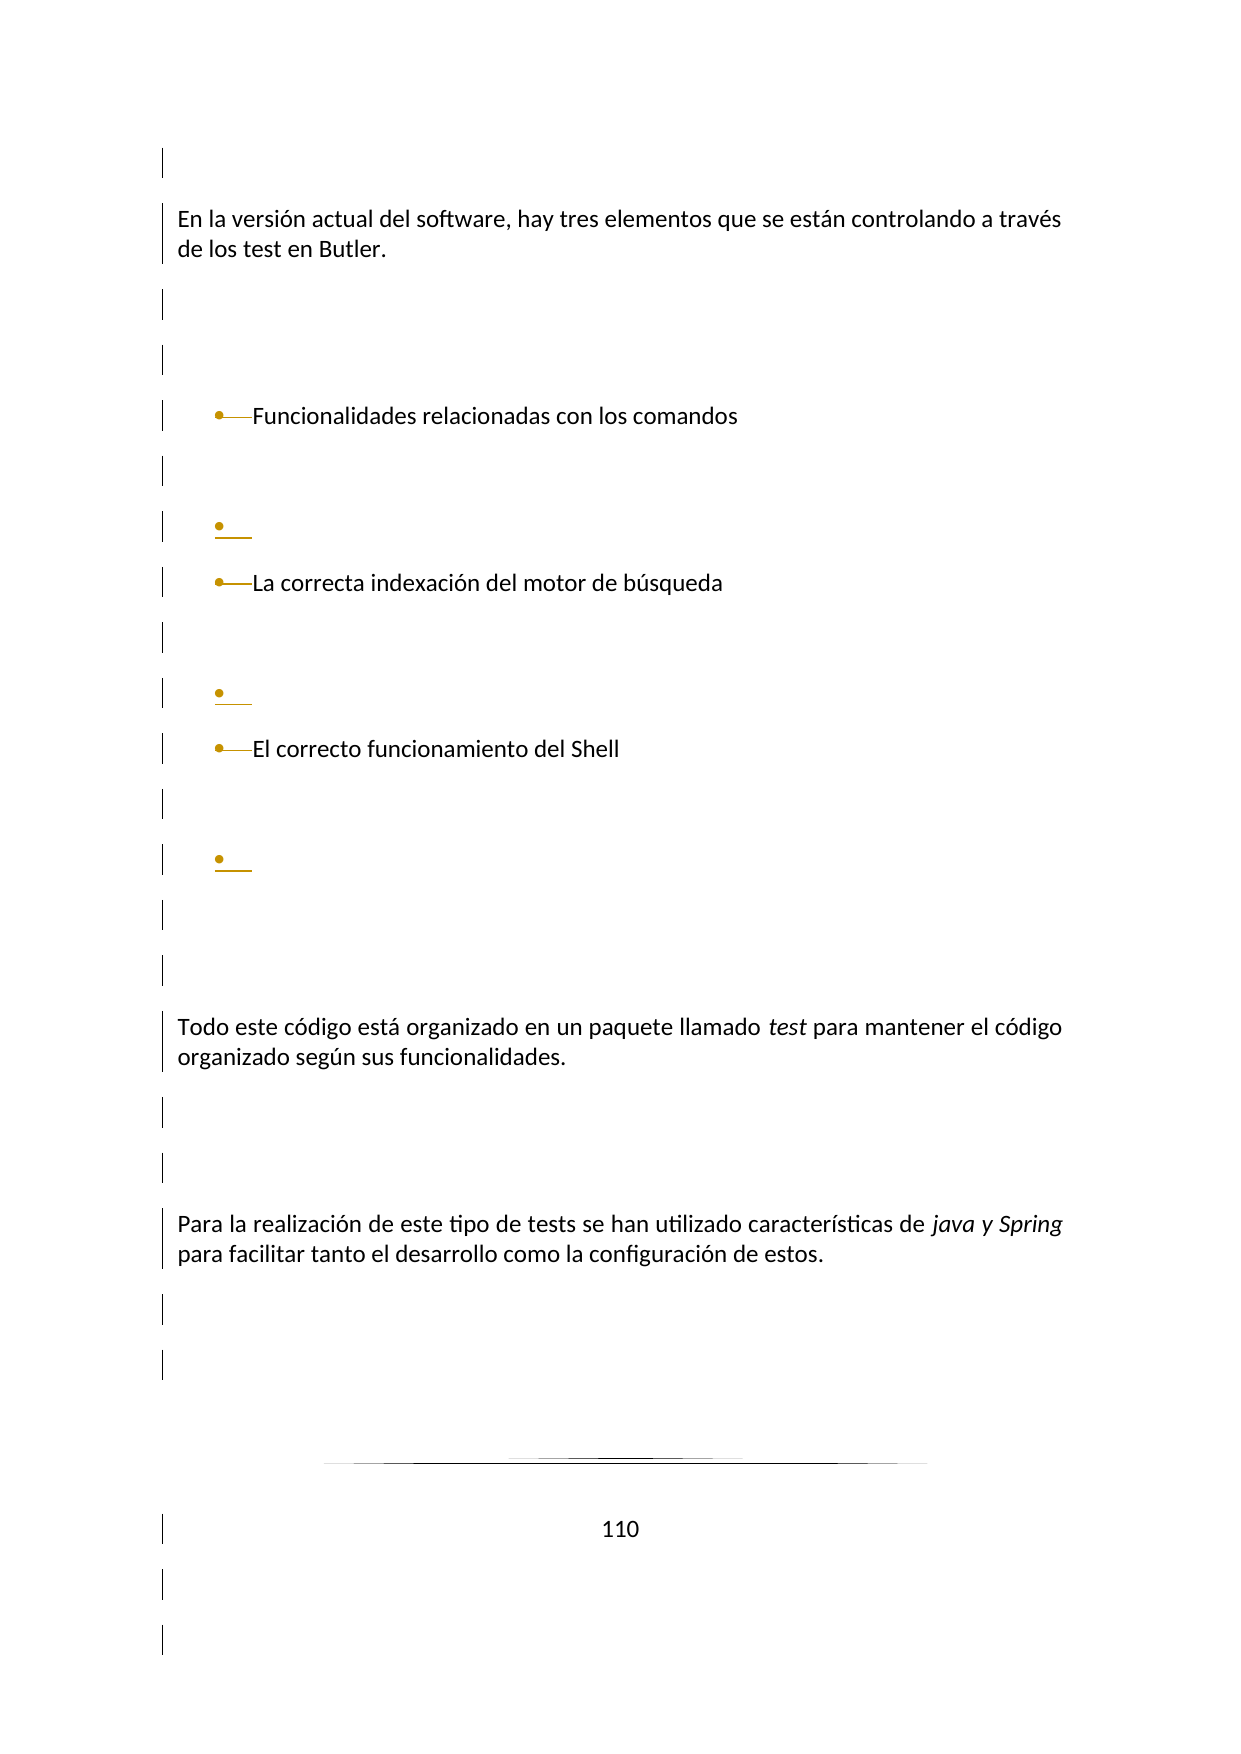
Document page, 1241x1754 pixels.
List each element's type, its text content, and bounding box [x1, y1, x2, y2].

list El correcto funcionamiento del Shell [215, 733, 1063, 764]
list La correcta indexación del motor de búsqueda [215, 567, 1063, 597]
text Todo este código está organizado en un paquete llamado test para mantener el código organizado según sus funcionalidades. [177, 1011, 1063, 1072]
text En la versión actual del software, hay tres elementos que se están controlando a través de los test en Butler. [177, 203, 1063, 264]
list Funcionalidades relacionadas con los comandos [215, 400, 1063, 431]
text Para la realización de este tipo de tests se han utilizado características de java y Spring para facilitar tanto el desarrollo como la configuración de estos. [177, 1208, 1063, 1269]
